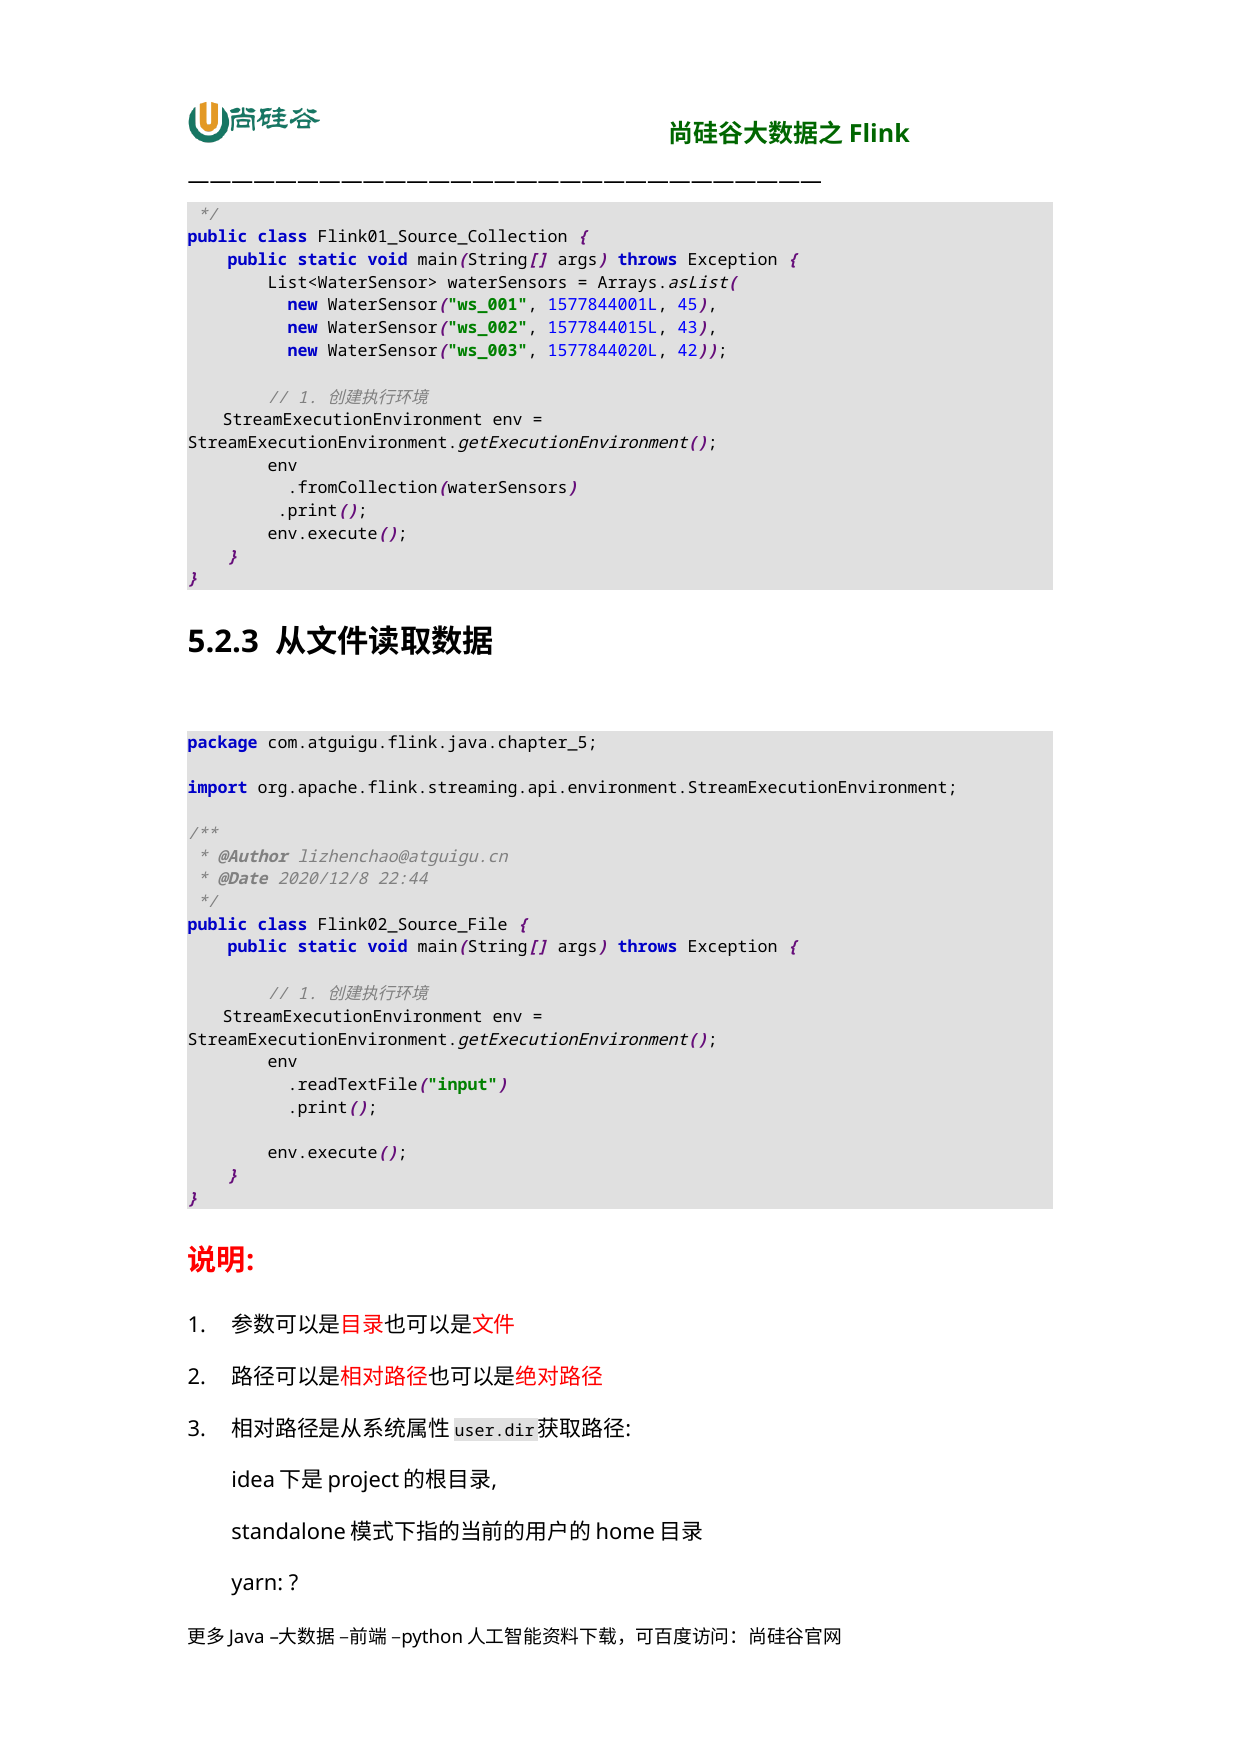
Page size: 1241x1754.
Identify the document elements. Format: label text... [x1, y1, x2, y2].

text package com.atguigu.flink.java.chapter_5; import org.apache.flink.streaming.api.environment.StreamExecutionEnvironment; /** * @Author lizhenchao@atguigu.cn * @Date 2020/12/8 22:44 */ public class Flink02_Source_File { public static void main(String[] args) throws Exception { // 1. 创建执行环境 StreamExecutionEnvironment env = StreamExecutionEnvironment.getExecutionEnvironment(); env .readTextFile("input") .print(); env.execute(); } } [187, 731, 1053, 1209]
text standalone模式下指的当前的用户的home目录 [231, 1514, 1053, 1547]
list 相对路径是从系统属性user.dir获取路径: [187, 1410, 1053, 1443]
subtitle 从文件读取数据 [187, 606, 1053, 671]
list 路径可以是相对路径也可以是绝对路径 [187, 1358, 1053, 1391]
list 参数可以是目录也可以是文件 [187, 1307, 1053, 1339]
text yarn: ? [231, 1566, 1053, 1598]
text idea下是project的根目录, [231, 1462, 1053, 1495]
picture [187, 101, 320, 143]
text 说明: [187, 1225, 1042, 1290]
